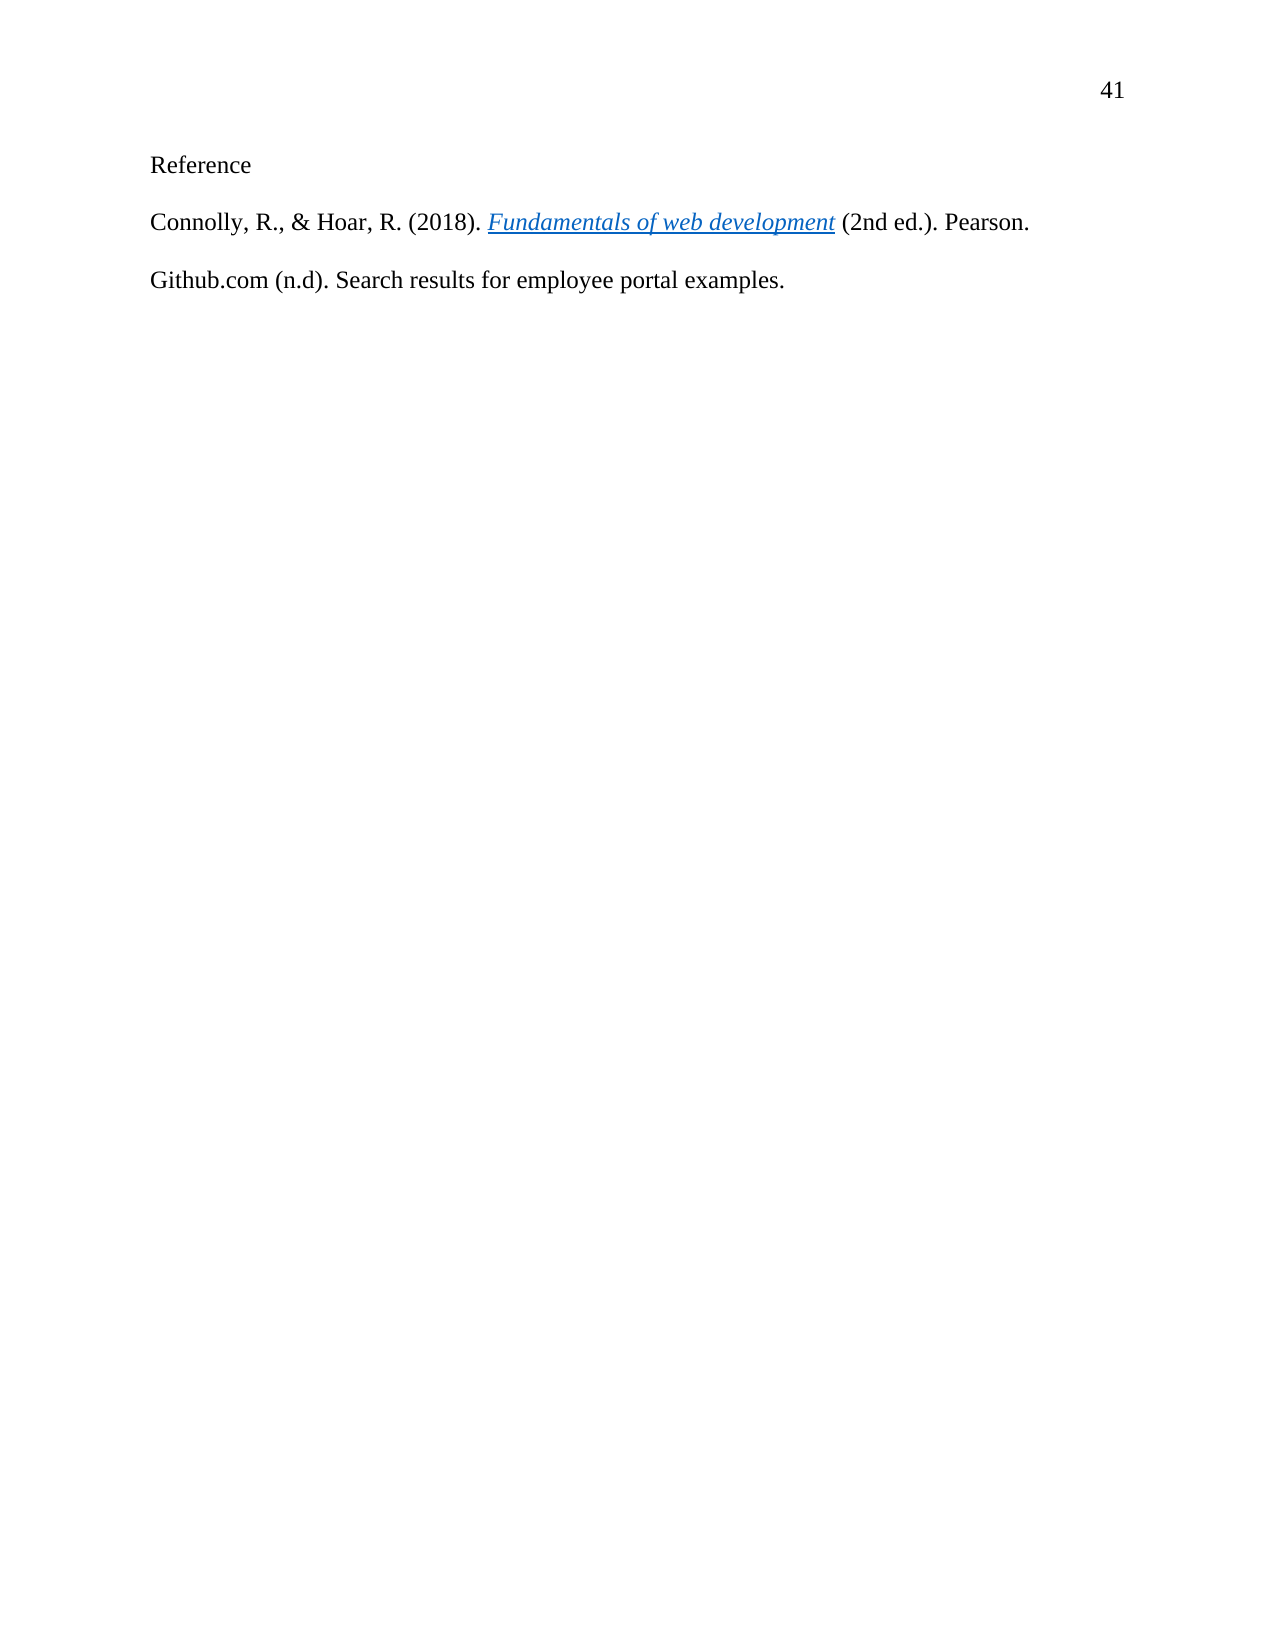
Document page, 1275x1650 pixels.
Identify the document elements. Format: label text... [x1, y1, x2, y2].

text Connolly, R., & Hoar, R. (2018). Fundamentals of web development (2nd ed.). Pearson. [150, 207, 1125, 236]
text Reference [150, 150, 1125, 179]
text Github.com (n.d). Search results for employee portal examples. [150, 265, 1125, 294]
